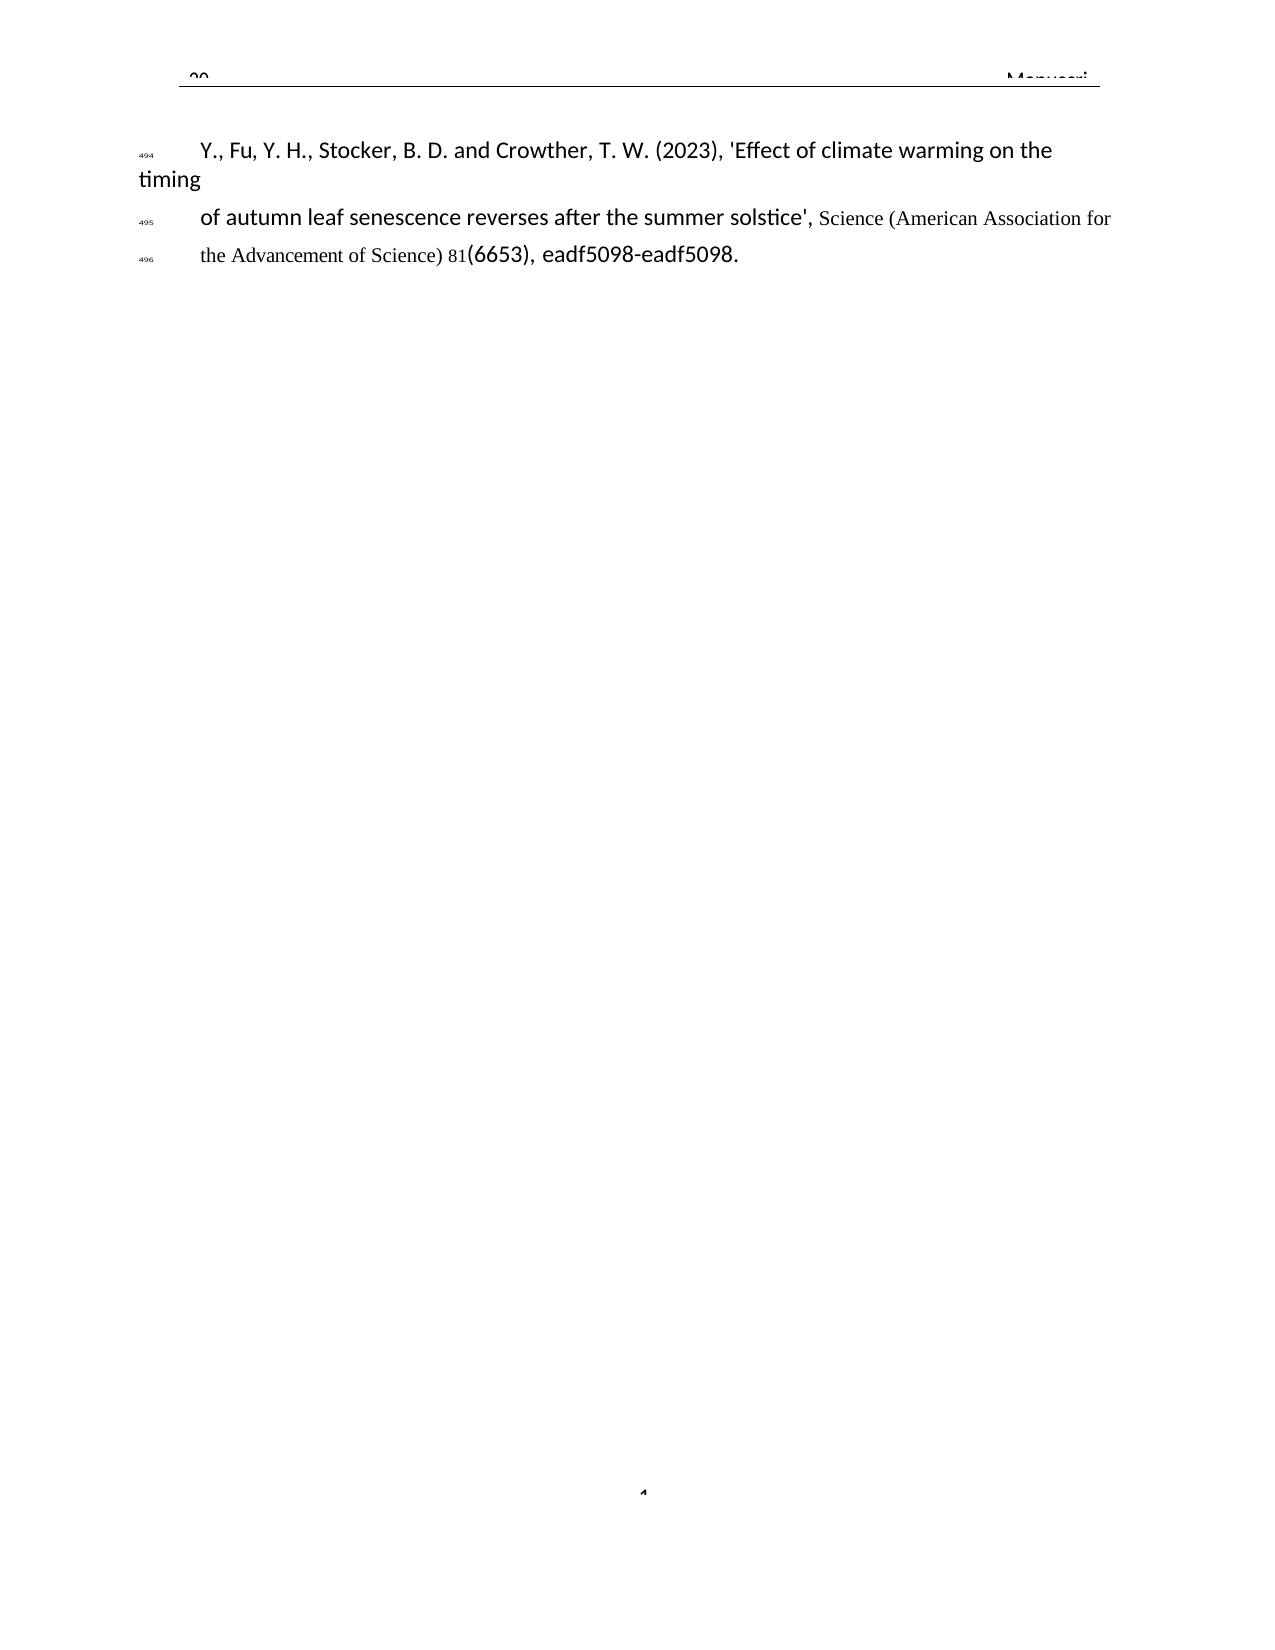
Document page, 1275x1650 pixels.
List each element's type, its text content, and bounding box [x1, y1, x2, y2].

text 494 Y., Fu, Y. H., Stocker, B. D. and Crowther, T. W. (2023), 'Effect of climate warming on the timing [139, 135, 1117, 194]
text 495 of autumn leaf senescence reverses after the summer solstice', Science (American Association for [139, 202, 1117, 231]
text 496 the Advancement of Science) 81(6653), eadf5098-eadf5098. [139, 239, 1117, 268]
